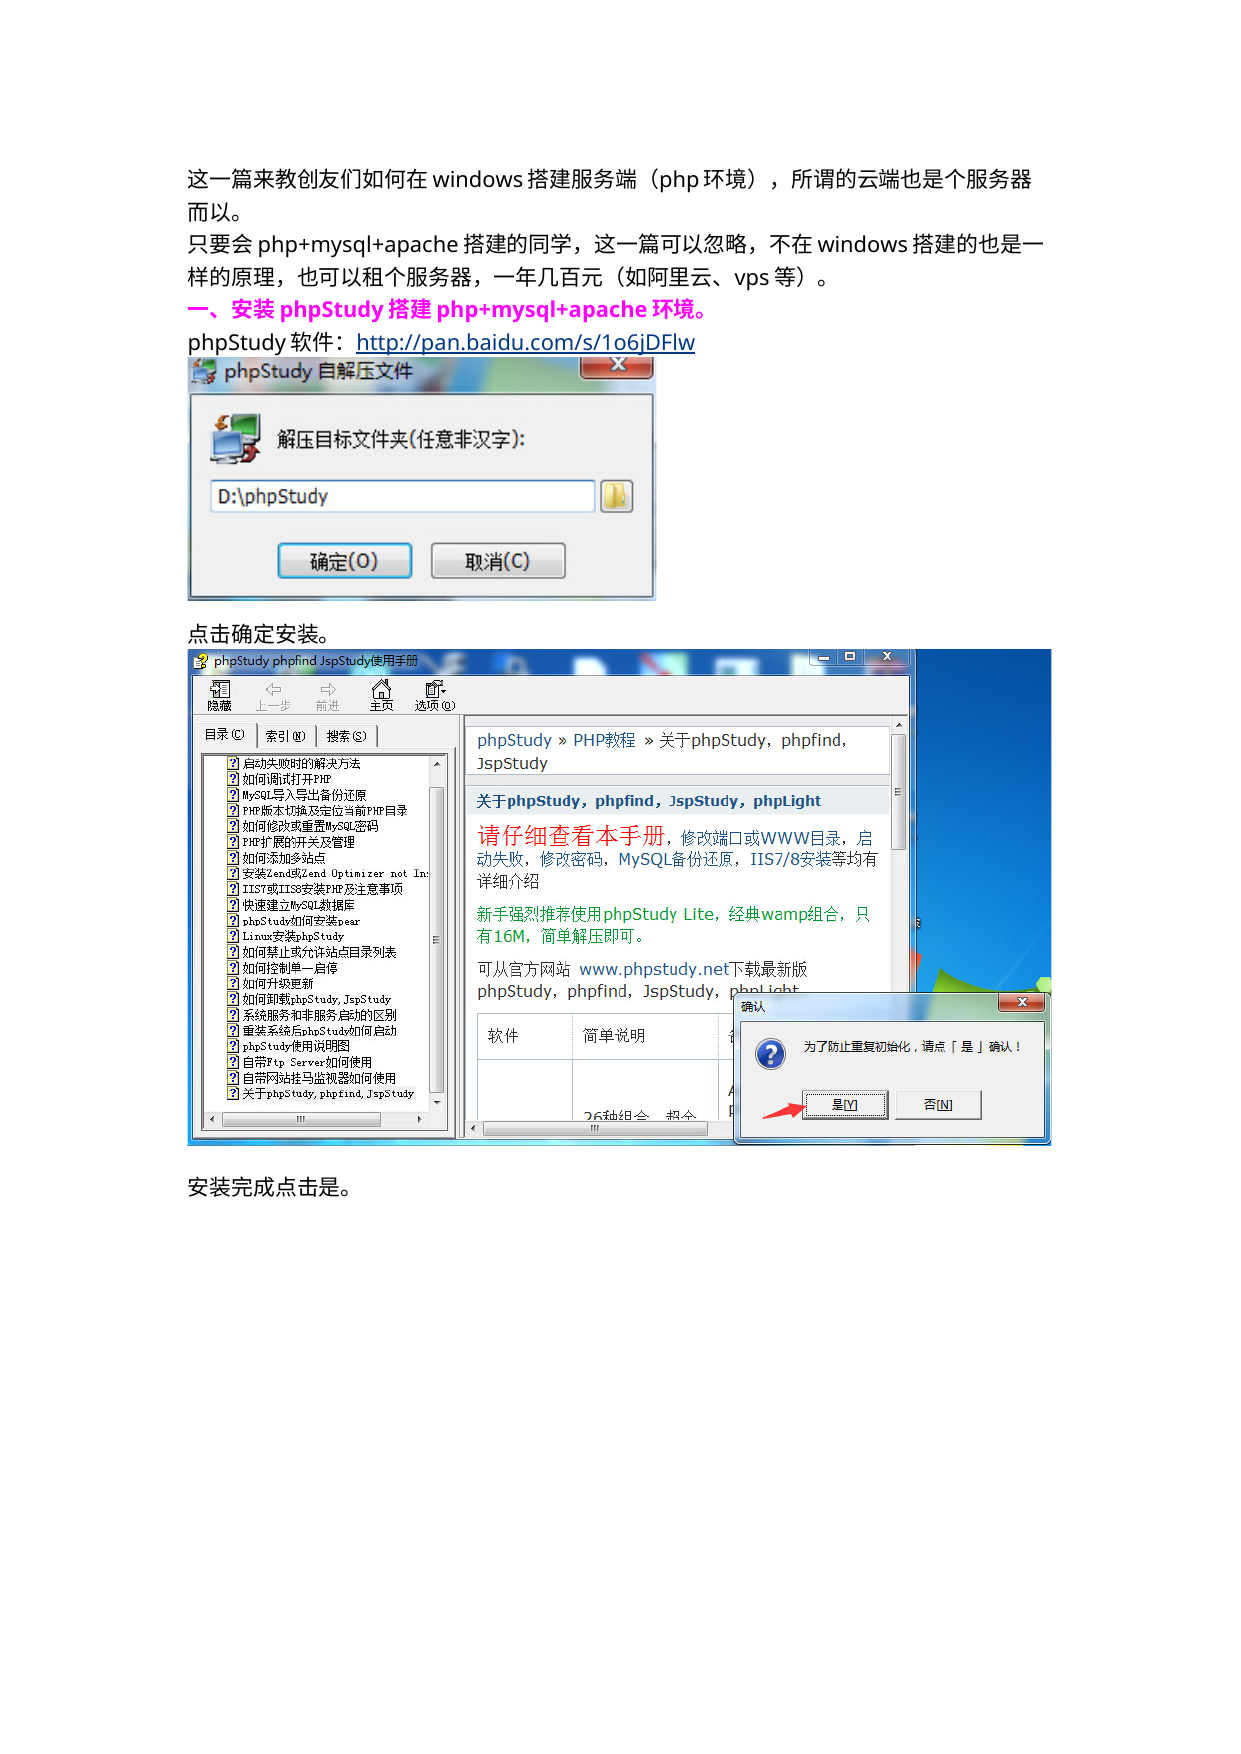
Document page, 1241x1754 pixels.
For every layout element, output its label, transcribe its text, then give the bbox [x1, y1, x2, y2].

text 只要会php+mysql+apache搭建的同学，这一篇可以忽略，不在windows搭建的也是一样的原理，也可以租个服务器，一年几百元（如阿里云、vps等）。 [187, 227, 1053, 292]
text 一、安装phpStudy搭建php+mysql+apache环境。 [187, 292, 1053, 324]
text phpStudy软件：http://pan.baidu.com/s/1o6jDFlw [187, 324, 1053, 357]
text 这一篇来教创友们如何在windows搭建服务端（php环境），所谓的云端也是个服务器而以。 [187, 162, 1053, 227]
picture [187, 357, 657, 601]
picture [187, 649, 1052, 1146]
text 安装完成点击是。 [187, 1169, 1053, 1202]
text 点击确定安装。 [187, 617, 1053, 649]
